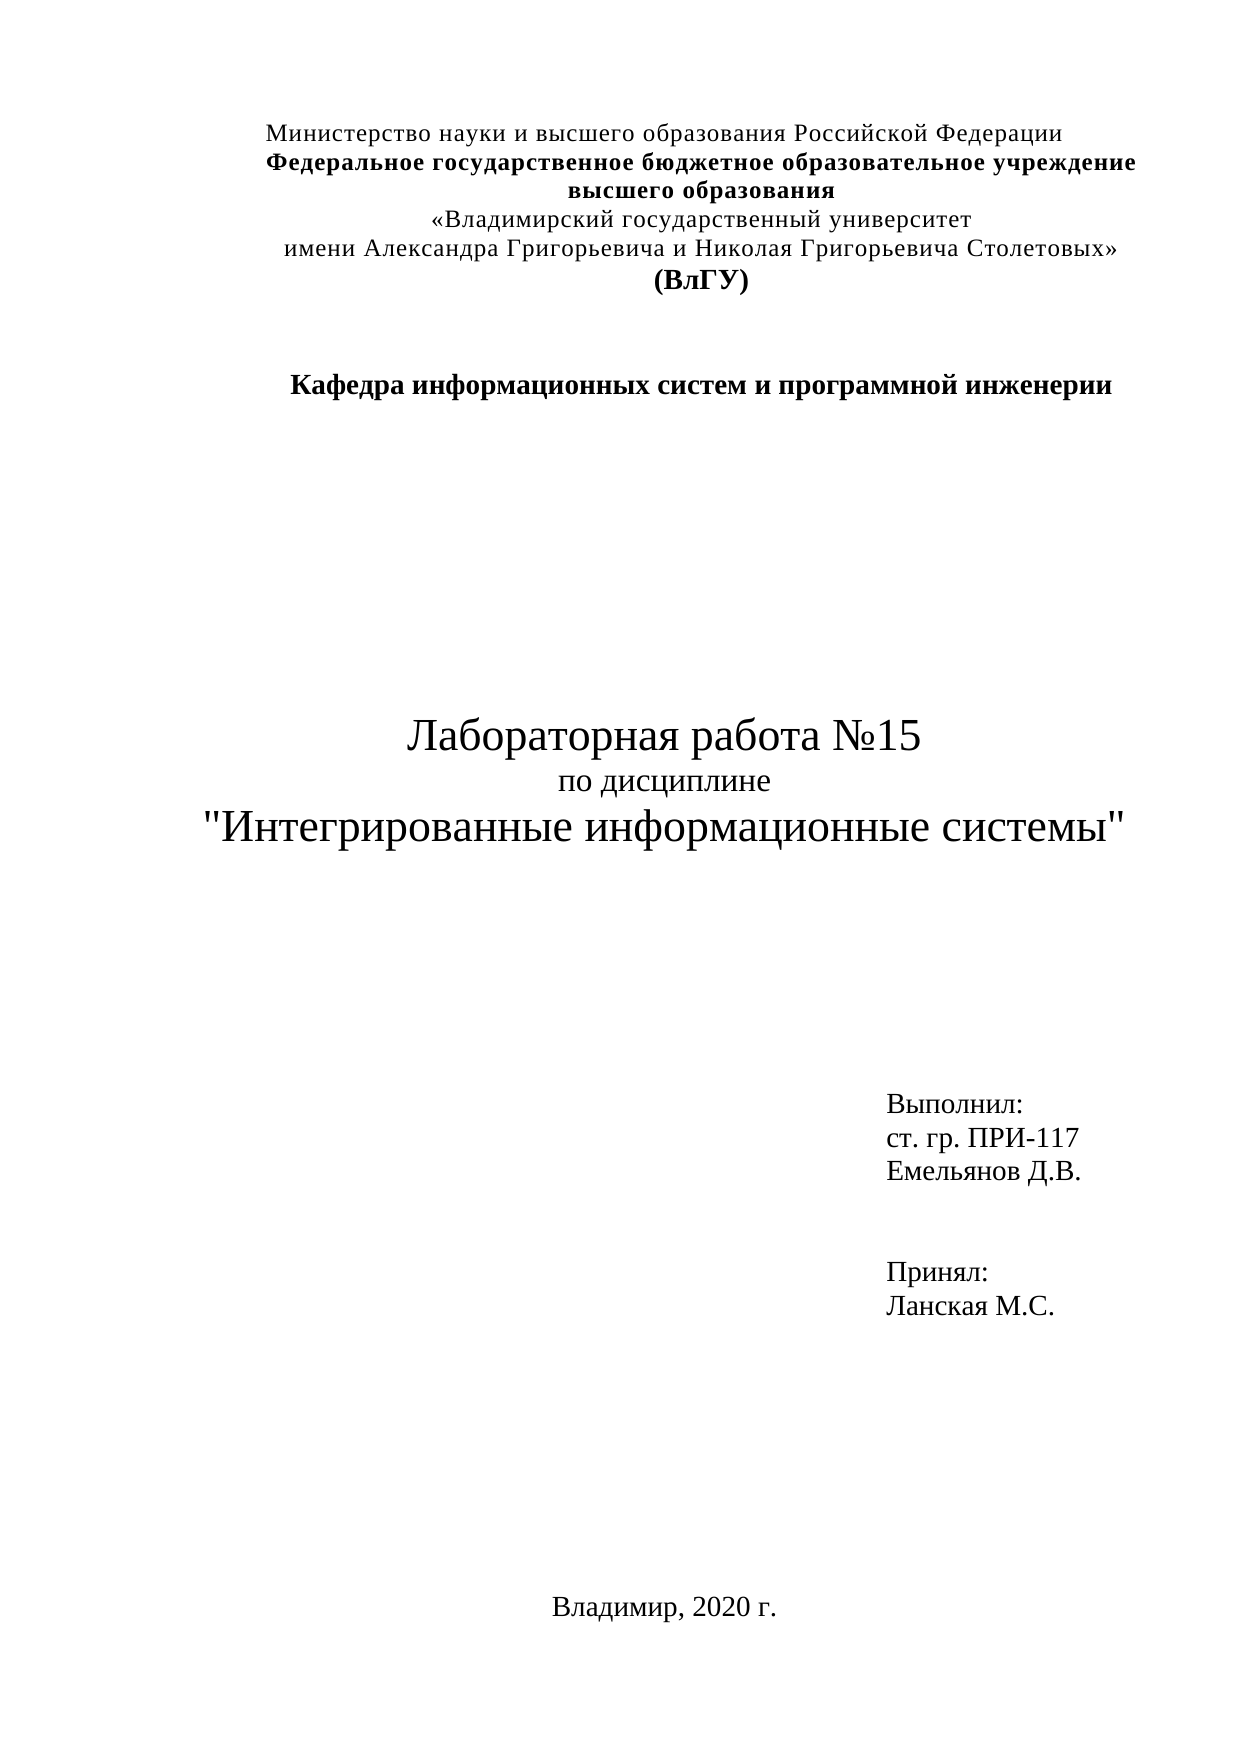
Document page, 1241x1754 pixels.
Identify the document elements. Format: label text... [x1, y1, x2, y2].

subtitle Федеральное государственное бюджетное образовательное учреждение [177, 147, 1152, 176]
text Лабораторная работа №15 [177, 708, 1152, 761]
text "Интегрированные информационные системы" [177, 799, 1152, 852]
text ст. гр. ПРИ-117 [886, 1120, 1152, 1153]
text Кафедра информационных систем и программной инженерии [177, 367, 1152, 401]
text Выполнил: [886, 1086, 1152, 1120]
text Ланская М.С. [886, 1288, 1152, 1321]
text (ВлГУ) [177, 262, 1152, 295]
subtitle имени Александра Григорьевича и Николая Григорьевича Столетовых» [177, 233, 1152, 262]
text Принял: [886, 1254, 1152, 1288]
text Владимир, 2020 г. [177, 1589, 1152, 1623]
text Емельянов Д.В. [886, 1153, 1152, 1187]
subtitle высшего образования [177, 176, 1152, 204]
subtitle «Владимирский государственный университет [177, 204, 1152, 233]
subtitle Министерство науки и высшего образования Российской Федерации [177, 118, 1152, 147]
text по дисциплине [177, 761, 1152, 799]
